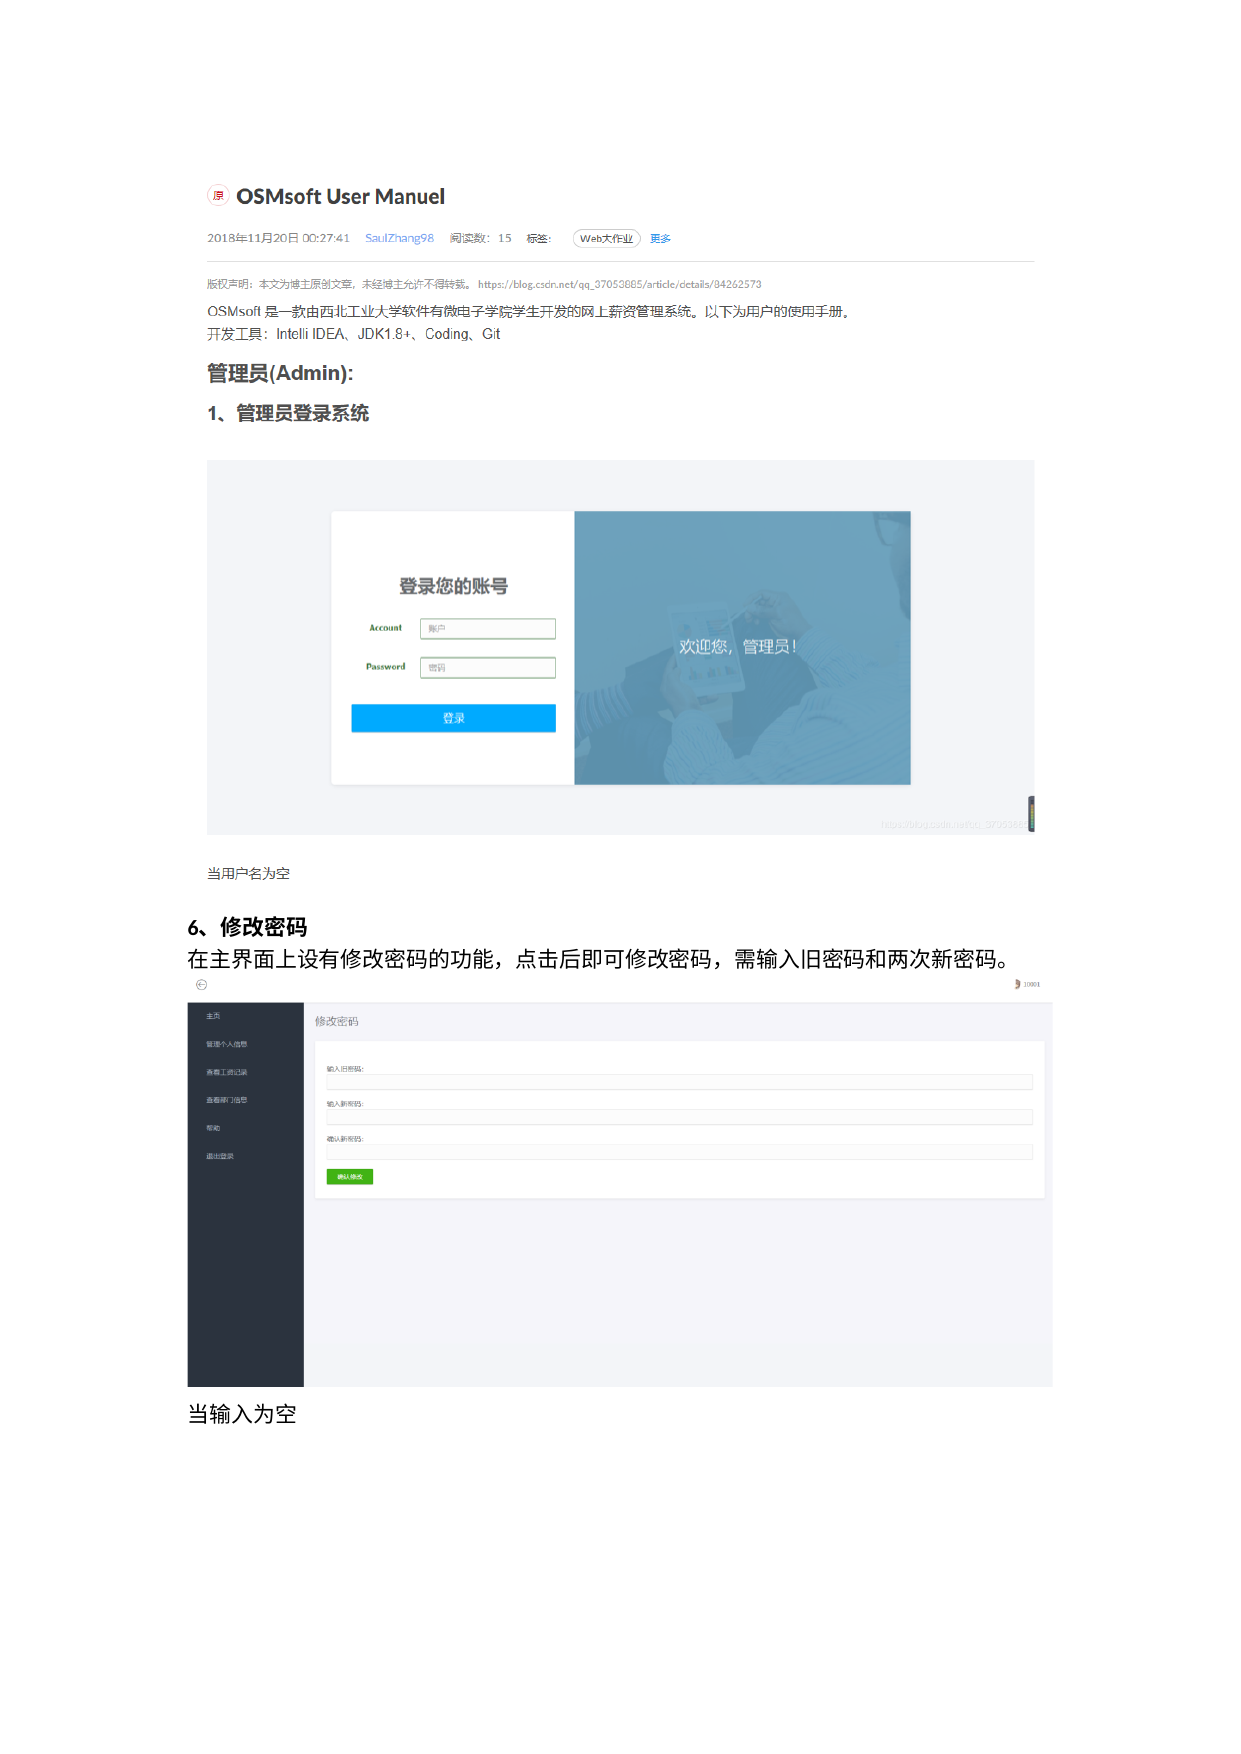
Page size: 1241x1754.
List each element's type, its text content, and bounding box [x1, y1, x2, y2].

picture [187, 974, 1053, 1387]
text 在主界面上设有修改密码的功能，点击后即可修改密码，需输入旧密码和两次新密码。 [187, 942, 1053, 974]
picture [187, 162, 1053, 884]
text 当输入为空 [187, 1397, 1053, 1429]
text 6、修改密码 [187, 909, 1053, 942]
